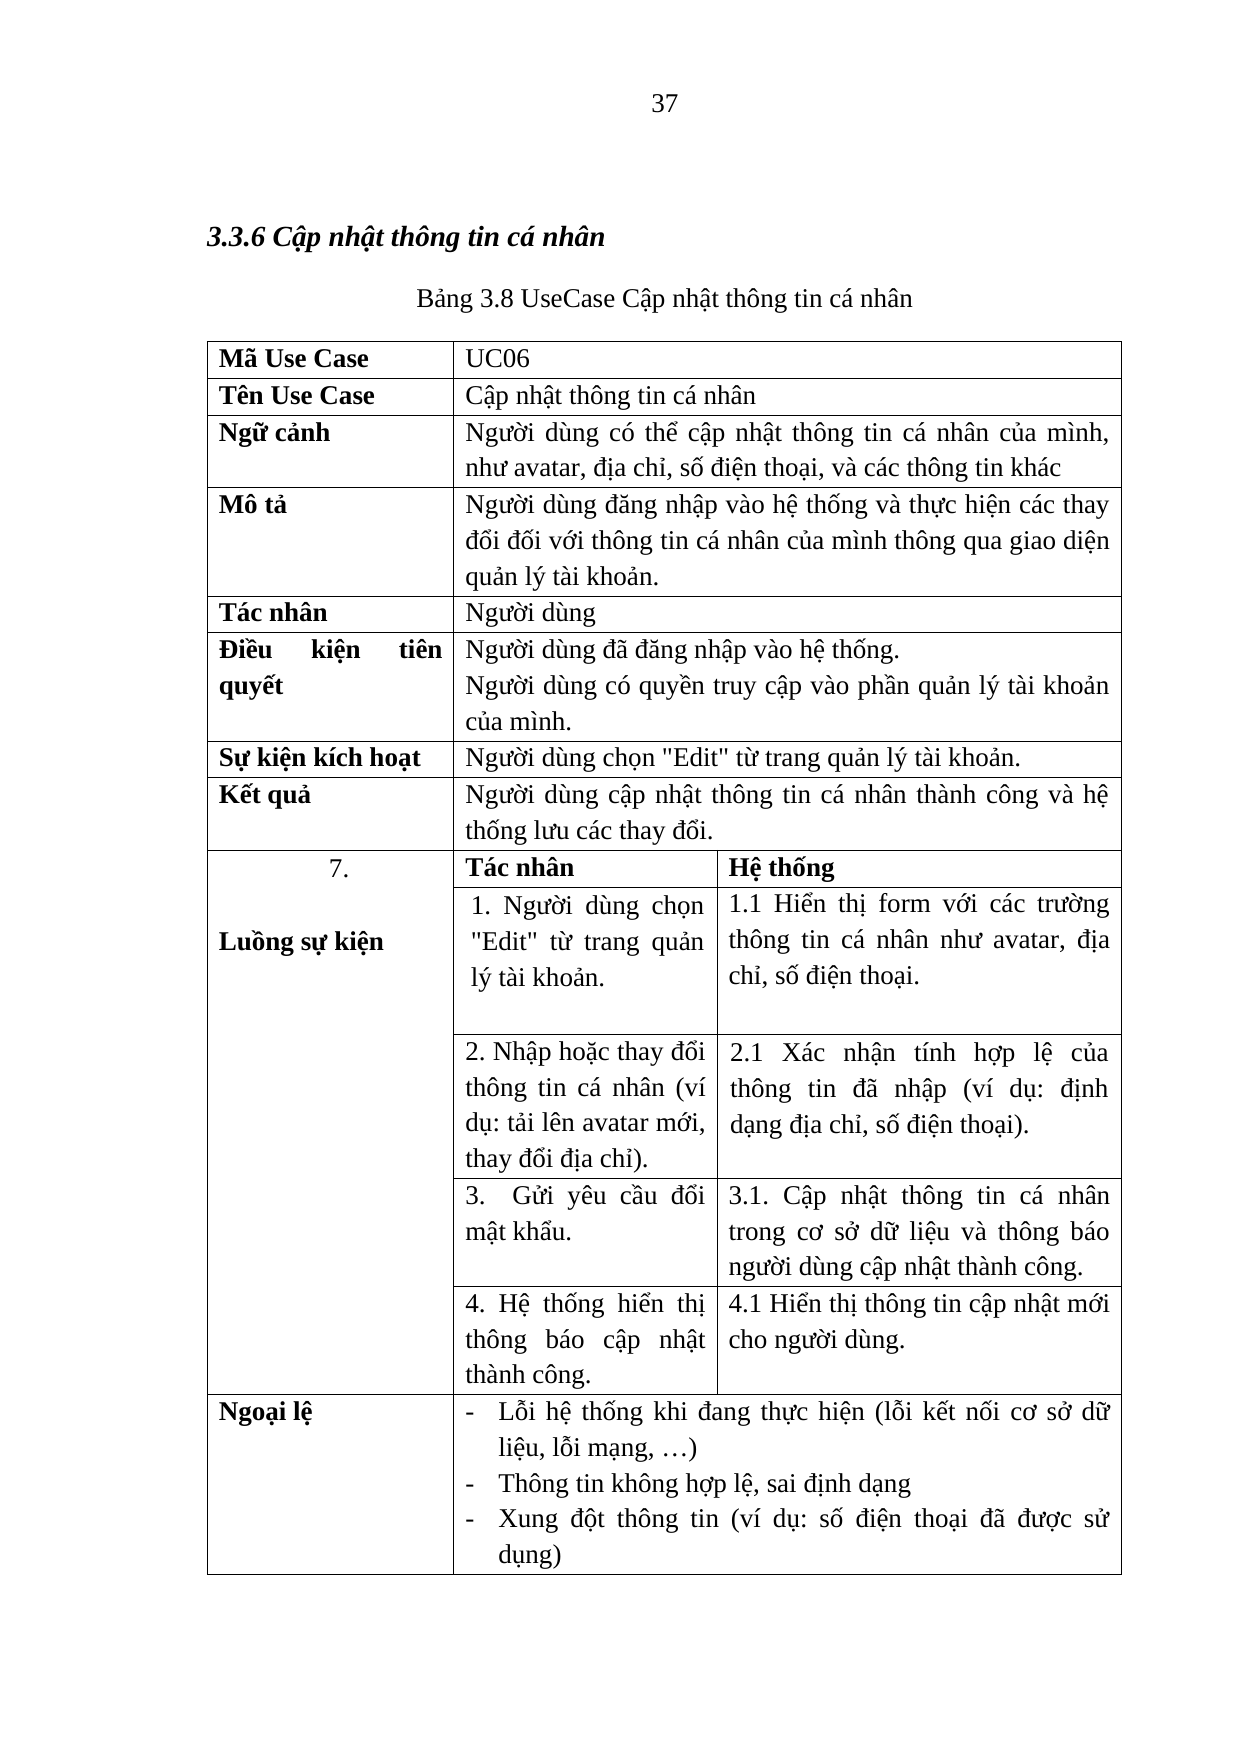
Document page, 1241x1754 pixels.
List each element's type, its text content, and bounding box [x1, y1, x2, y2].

table_cell Điều kiện tiên quyết [208, 633, 453, 741]
table_header Mã Use Case [208, 342, 453, 378]
table_cell Tác nhân [208, 597, 453, 632]
table_cell 3. Gửi yêu cầu đổi mật khẩu. [454, 1179, 717, 1286]
table_cell Người dùng đã đăng nhập vào hệ thống. Người dùng có quyền truy cập vào phần quản lý tài khoản của mình. [454, 633, 1121, 741]
table_cell Lỗi hệ thống khi đang thực hiện (lỗi kết nối cơ sở dữ liệu, lỗi mạng, …) Thông tin không hợp lệ, sai định dạng Xung đột thông tin (ví dụ: số điện thoại đã được sử dụng) [454, 1395, 1121, 1574]
table_cell Mô tả [208, 488, 453, 596]
table_cell 1.1 Hiển thị form với các trường thông tin cá nhân như avatar, địa chỉ, số điện thoại. [718, 888, 1121, 1034]
subtitle Cập nhật thông tin cá nhân [207, 219, 1122, 253]
table_cell Ngoại lệ [208, 1395, 453, 1574]
table_cell Luồng sự kiện [208, 851, 453, 1394]
table_cell Hệ thống [718, 851, 1121, 887]
table_cell 2. Nhập hoặc thay đổi thông tin cá nhân (ví dụ: tải lên avatar mới, thay đổi địa chỉ). [454, 1035, 717, 1178]
table_cell Người dùng đăng nhập vào hệ thống và thực hiện các thay đổi đối với thông tin cá nhân của mình thông qua giao diện quản lý tài khoản. [454, 488, 1121, 596]
text Bảng 3.8 UseCase Cập nhật thông tin cá nhân [207, 282, 1122, 313]
table_cell Kết quả [208, 778, 453, 850]
table_cell Tác nhân [454, 851, 717, 887]
table_cell Sự kiện kích hoạt [208, 742, 453, 777]
table_cell [718, 1035, 1121, 1178]
table_cell Người dùng chọn "Edit" từ trang quản lý tài khoản. [454, 742, 1121, 777]
table_header UC06 [454, 342, 1121, 378]
table_cell Ngữ cảnh [208, 416, 453, 487]
table_cell Người dùng [454, 597, 1121, 632]
table_cell 4.1 Hiển thị thông tin cập nhật mới cho người dùng. [718, 1287, 1121, 1394]
table_cell [454, 888, 717, 1034]
table_cell Người dùng cập nhật thông tin cá nhân thành công và hệ thống lưu các thay đổi. [454, 778, 1121, 850]
table_cell 4. Hệ thống hiển thị thông báo cập nhật thành công. [454, 1287, 717, 1394]
table_cell Người dùng có thể cập nhật thông tin cá nhân của mình, như avatar, địa chỉ, số điện thoại, và các thông tin khác [454, 416, 1121, 487]
table_cell Tên Use Case [208, 379, 453, 415]
table_cell Cập nhật thông tin cá nhân [454, 379, 1121, 415]
table_cell 3.1. Cập nhật thông tin cá nhân trong cơ sở dữ liệu và thông báo người dùng cập nhật thành công. [718, 1179, 1121, 1286]
